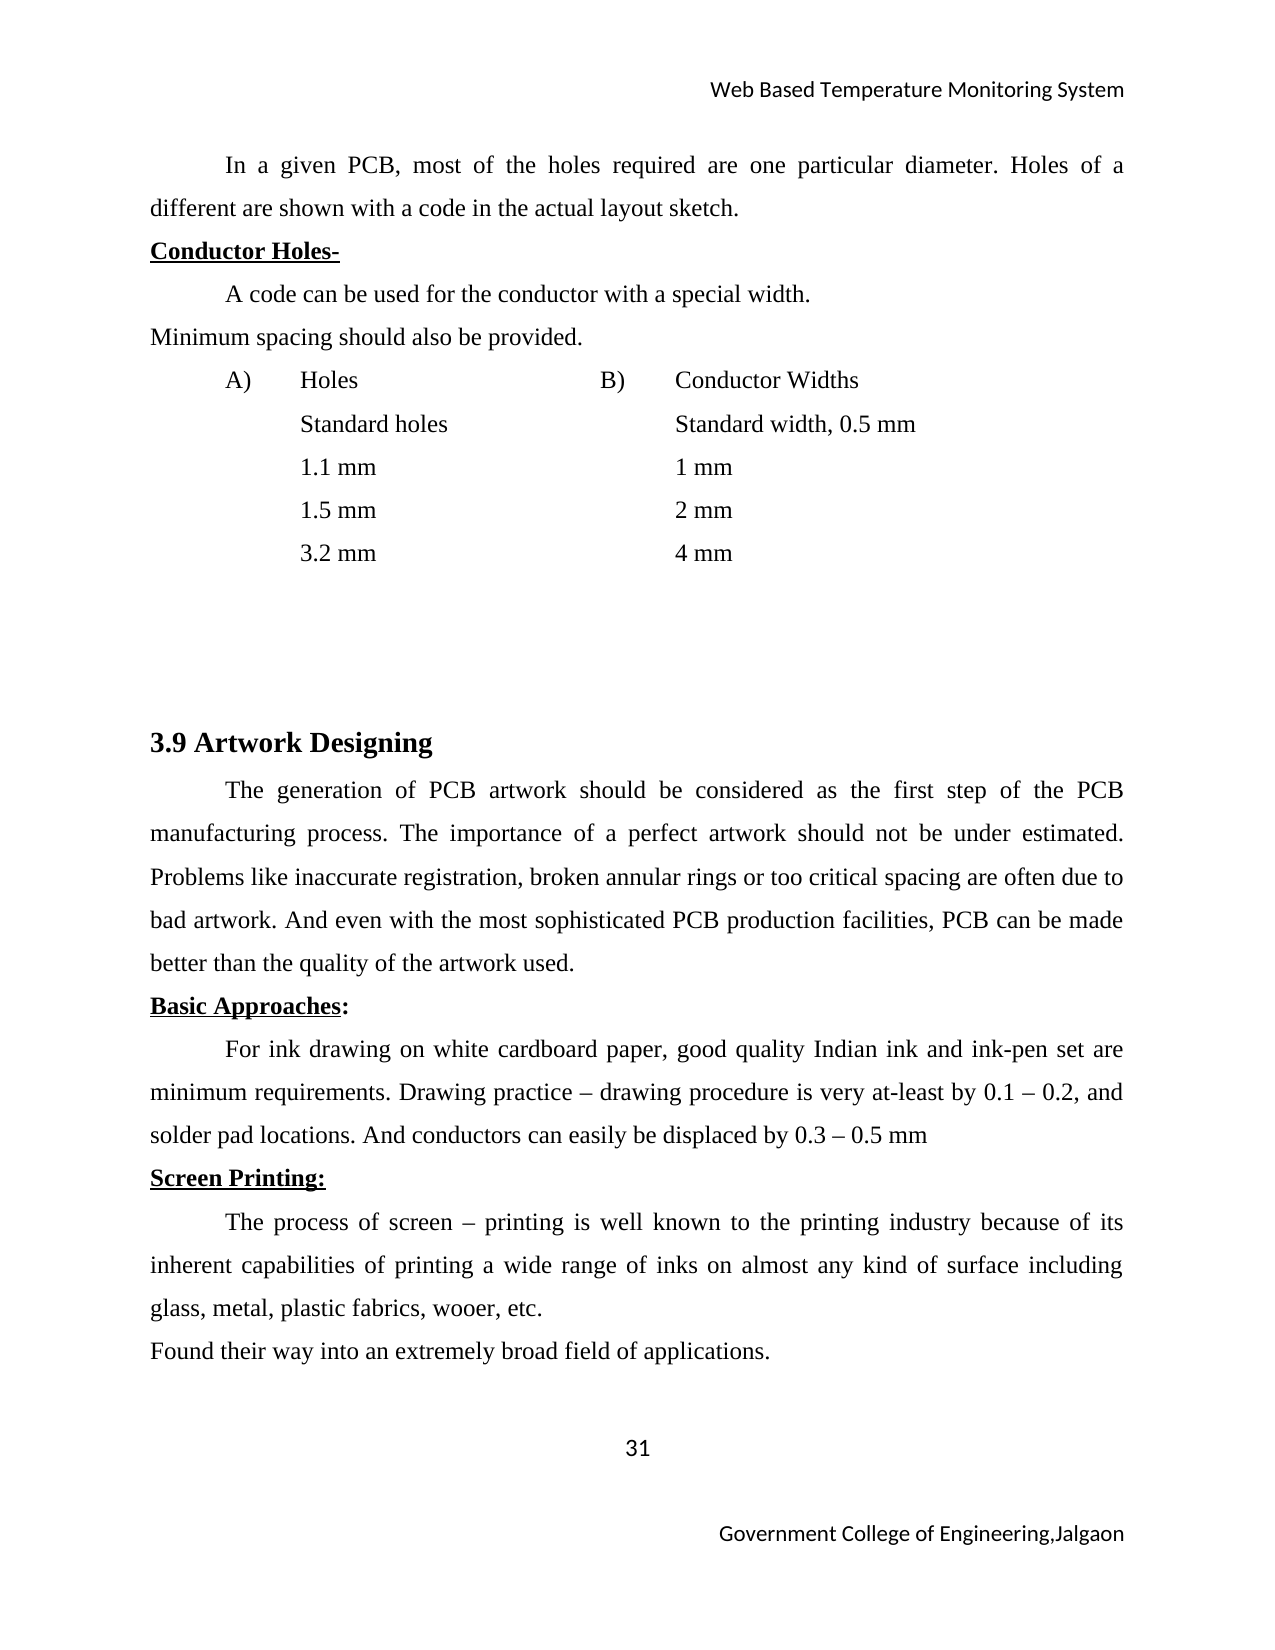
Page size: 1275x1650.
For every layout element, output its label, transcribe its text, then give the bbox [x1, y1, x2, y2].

subtitle A code can be used for the conductor with a special width. [150, 279, 1125, 308]
subtitle Screen Printing: [150, 1163, 1125, 1192]
subtitle 3.2 mm 4 mm [150, 538, 1125, 567]
subtitle Conductor Holes- [150, 236, 1125, 265]
subtitle A) Holes B) Conductor Widths [150, 366, 1125, 394]
subtitle 3.9 Artwork Designing [150, 725, 1125, 758]
subtitle 1.1 mm 1 mm [150, 452, 1125, 481]
subtitle For ink drawing on white cardboard paper, good quality Indian ink and ink-pen set are minimum requirements. Drawing practice – drawing procedure is very at-least by 0.1 – 0.2, and solder pad locations. And conductors can easily be displaced by 0.3 – 0.5 mm [150, 1034, 1125, 1149]
title In a given PCB, most of the holes required are one particular diameter. Holes of a different are shown with a code in the actual layout sketch. [150, 150, 1125, 222]
subtitle The generation of PCB artwork should be considered as the first step of the PCB manufacturing process. The importance of a perfect artwork should not be under estimated. Problems like inaccurate registration, broken annular rings or too critical spacing are often due to bad artwork. And even with the most sophisticated PCB production facilities, PCB can be made better than the quality of the artwork used. [150, 775, 1125, 977]
subtitle The process of screen – printing is well known to the printing industry because of its inherent capabilities of printing a wide range of inks on almost any kind of surface including glass, metal, plastic fabrics, wooer, etc. [150, 1207, 1125, 1322]
subtitle Minimum spacing should also be provided. [150, 322, 1125, 351]
subtitle Found their way into an extremely broad field of applications. [150, 1336, 1125, 1365]
subtitle 1.5 mm 2 mm [150, 495, 1125, 524]
subtitle Basic Approaches: [150, 991, 1125, 1020]
subtitle Standard holes Standard width, 0.5 mm [150, 409, 1125, 437]
